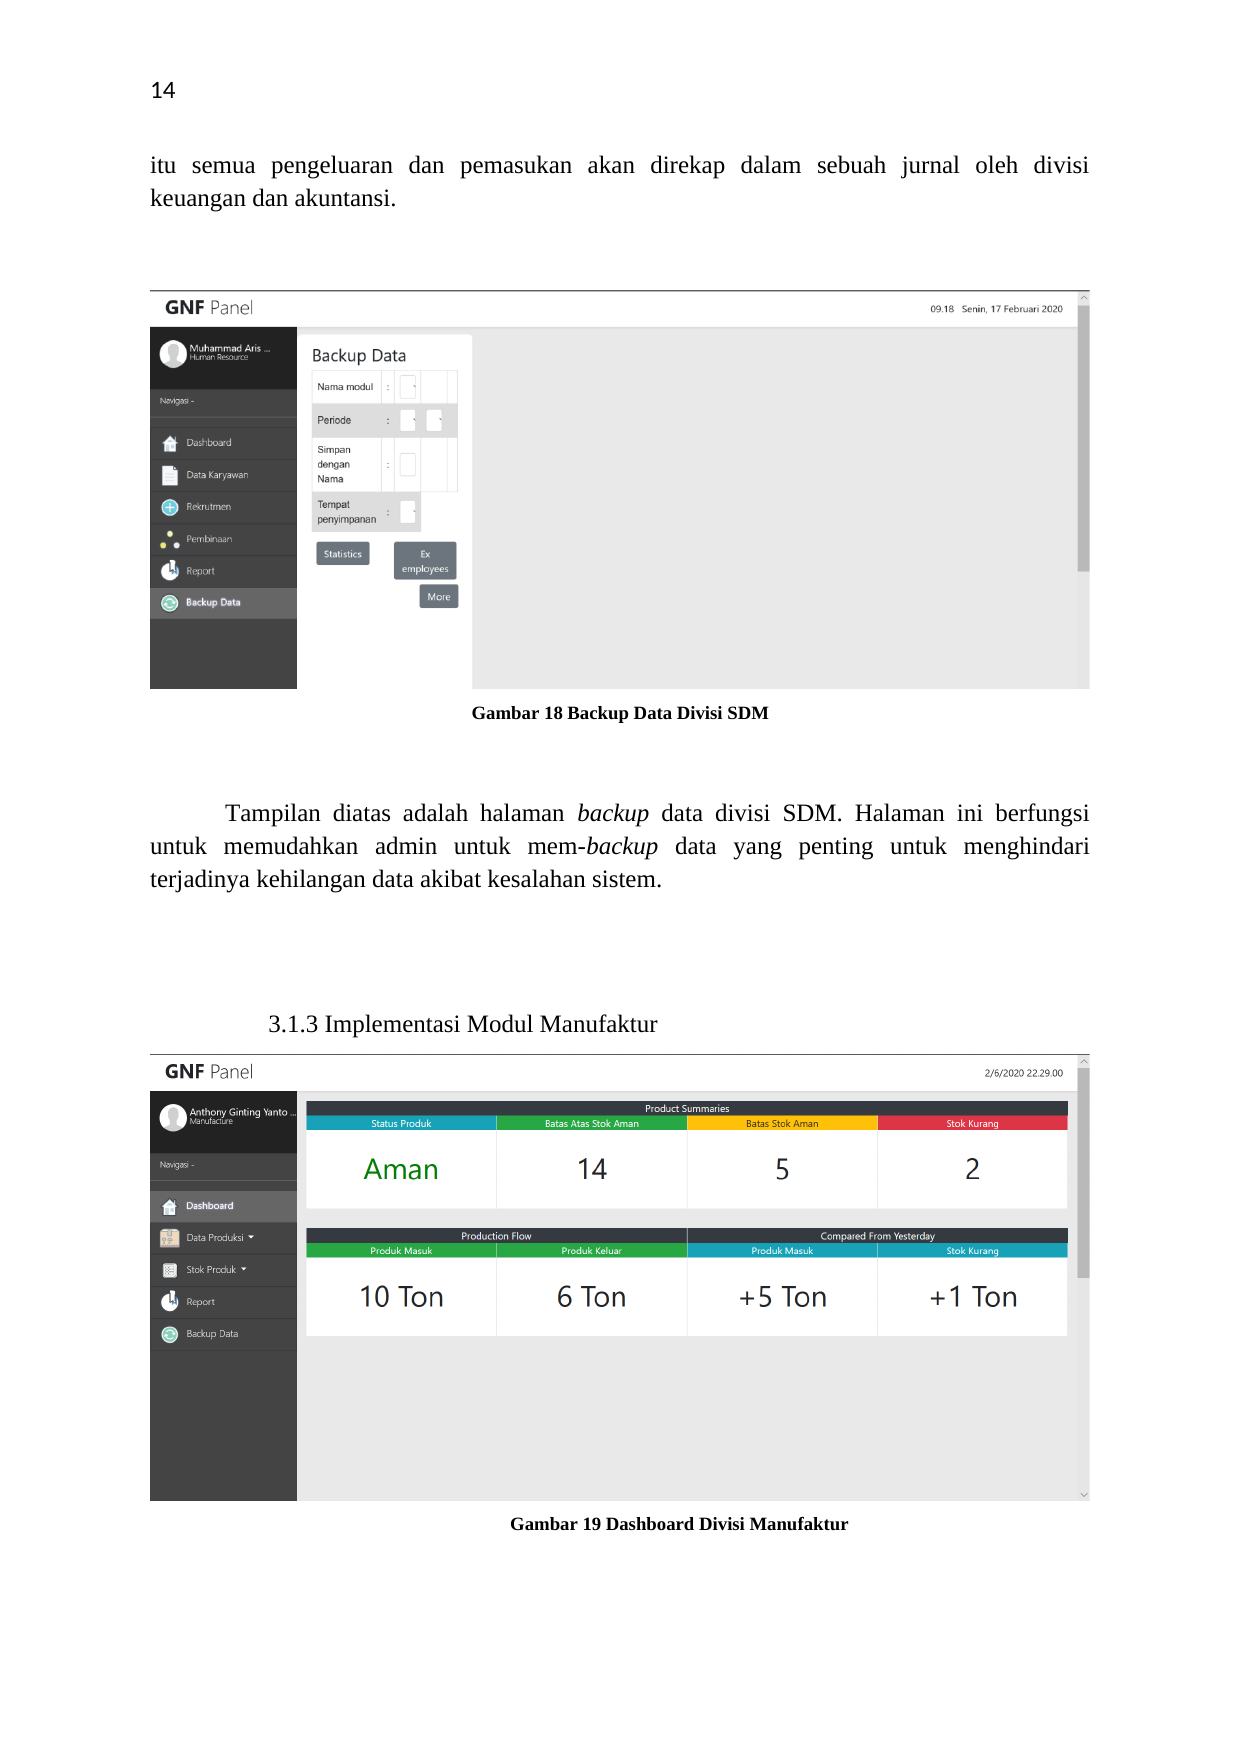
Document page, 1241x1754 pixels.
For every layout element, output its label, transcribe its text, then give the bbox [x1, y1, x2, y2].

text Gambar 18 Backup Data Divisi SDM [150, 702, 1090, 723]
text Tampilan diatas adalah halaman backup data divisi SDM. Halaman ini berfungsi untuk memudahkan admin untuk mem-backup data yang penting untuk menghindari terjadinya kehilangan data akibat kesalahan sistem. [150, 798, 1090, 893]
picture [150, 1054, 1090, 1501]
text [150, 150, 1090, 212]
subtitle 3.1.3 Implementasi Modul Manufaktur [268, 1009, 1090, 1037]
text Gambar 19 Dashboard Divisi Manufaktur [268, 1513, 1090, 1535]
picture [150, 290, 1090, 689]
